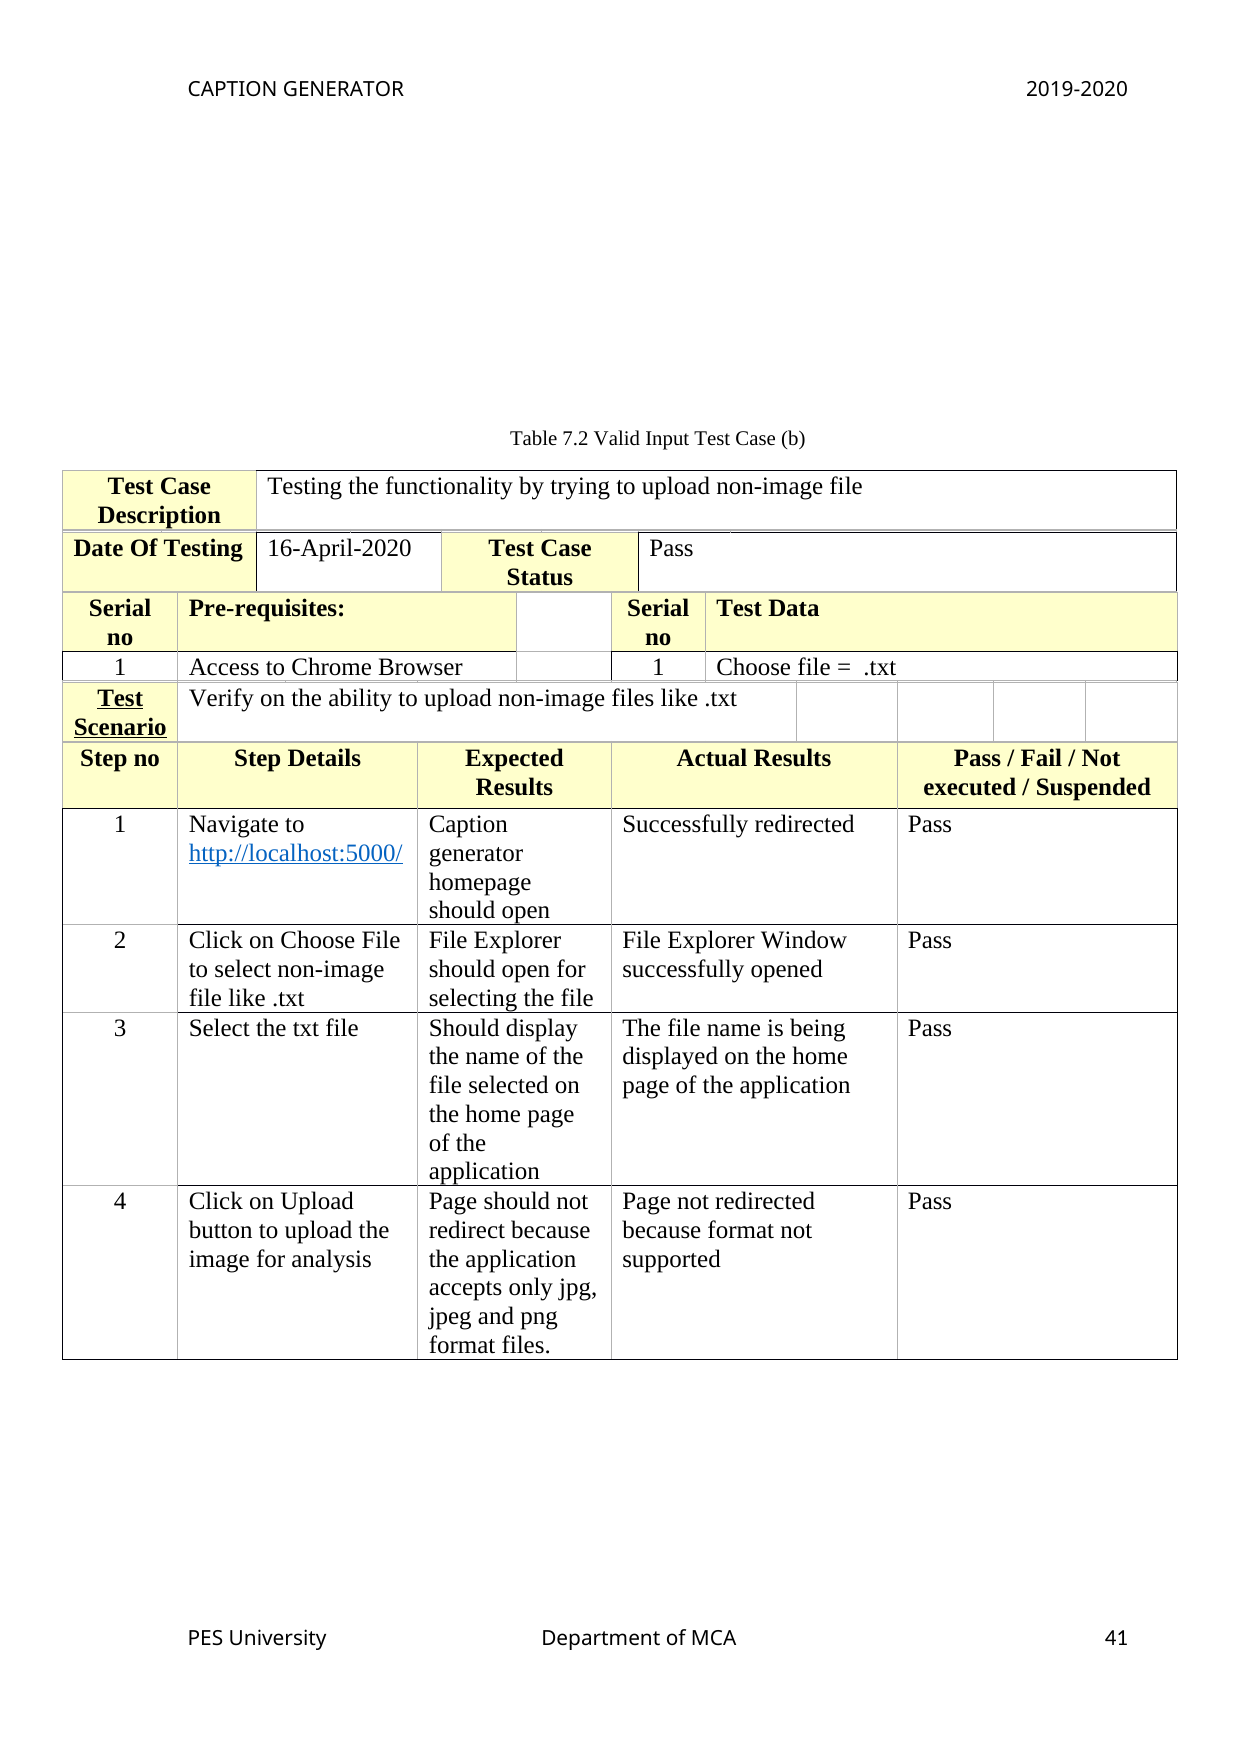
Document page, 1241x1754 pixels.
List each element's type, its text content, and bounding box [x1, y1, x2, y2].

table_cell Test Data [706, 593, 1177, 651]
table_cell Caption generator homepage should open [418, 809, 611, 924]
table_cell Click on Choose File to select non-image file like .txt [178, 925, 417, 1012]
table_cell Navigate to http://localhost:5000/ [178, 809, 417, 924]
table_cell Test Case Status [442, 533, 638, 591]
table_header Test Case Description [63, 471, 256, 529]
table_cell 1 [63, 652, 177, 680]
table_cell Expected Results [418, 743, 611, 808]
table_cell Serial no [612, 593, 705, 651]
table_cell Pass [898, 809, 1177, 924]
table_header Testing the functionality by trying to upload non-image file [257, 471, 1176, 529]
table_cell [1086, 683, 1177, 741]
table_cell 1 [612, 652, 705, 680]
table_cell Pre-requisites: [178, 593, 516, 651]
table_cell Actual Results [612, 743, 897, 808]
table_cell 1 [63, 809, 177, 924]
table_cell Successfully redirected [612, 809, 897, 924]
table_cell [517, 593, 611, 651]
table_cell Click on Upload button to upload the image for analysis [178, 1186, 417, 1359]
table_cell Page should not redirect because the application accepts only jpg, jpeg and png format files. [418, 1186, 611, 1359]
table_cell 2 [63, 925, 177, 1012]
table_cell Step Details [178, 743, 417, 808]
text Table 7.2 Valid Input Test Case (b) [187, 425, 1128, 449]
table_cell Pass [898, 1186, 1177, 1359]
table_cell [797, 683, 897, 741]
table_cell Select the txt file [178, 1013, 417, 1185]
table_cell File Explorer Window successfully opened [612, 925, 897, 1012]
table_cell Verify on the ability to upload non-image files like .txt [178, 683, 796, 741]
table_cell The file name is being displayed on the home page of the application [612, 1013, 897, 1185]
table_cell Pass / Fail / Not executed / Suspended [898, 743, 1177, 808]
table_cell Should display the name of the file selected on the home page of the application [418, 1013, 611, 1185]
table_cell Choose file = .txt [706, 652, 1177, 680]
table_cell Step no [63, 743, 177, 808]
table_cell 3 [63, 1013, 177, 1185]
table_cell Serial no [63, 593, 177, 651]
table_cell Pass [639, 533, 1176, 591]
table_cell Access to Chrome Browser [178, 652, 516, 680]
table_cell Pass [898, 1013, 1177, 1185]
table_cell [517, 652, 611, 680]
table_cell [994, 683, 1085, 741]
table_cell Date Of Testing [63, 533, 256, 591]
table_cell [898, 683, 993, 741]
table_cell 16-April-2020 [257, 533, 441, 591]
table_cell Test Scenario [63, 683, 177, 741]
table_cell File Explorer should open for selecting the file [418, 925, 611, 1012]
table_cell Pass [898, 925, 1177, 1012]
table_cell Page not redirected because format not supported [612, 1186, 897, 1359]
table_cell 4 [63, 1186, 177, 1359]
